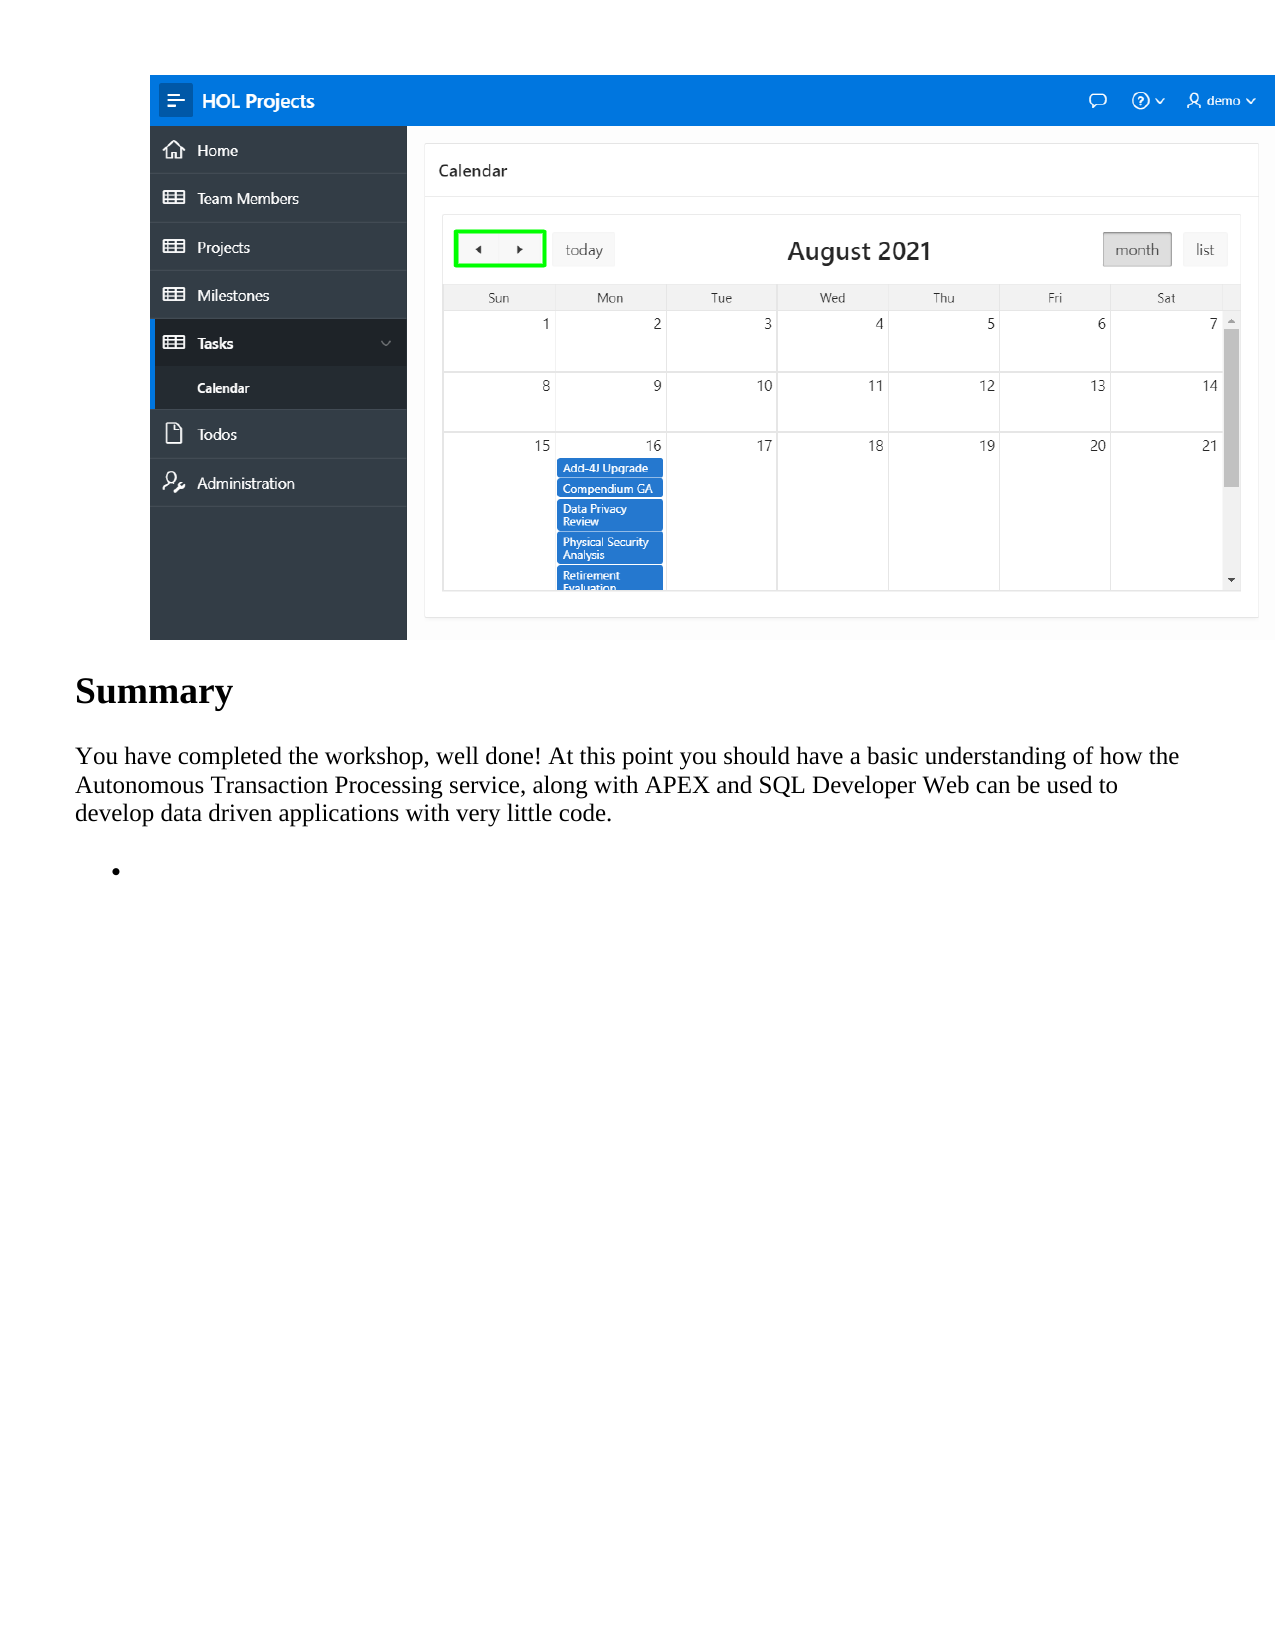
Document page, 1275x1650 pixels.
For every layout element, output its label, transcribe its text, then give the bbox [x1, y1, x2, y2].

text You have completed the workshop, well done! At this point you should have a basic understanding of how the Autonomous Transaction Processing service, along with APEX and SQL Developer Web can be used to develop data driven applications with very little code. [75, 741, 1200, 827]
subtitle Summary [75, 669, 1200, 712]
picture [150, 75, 1275, 640]
